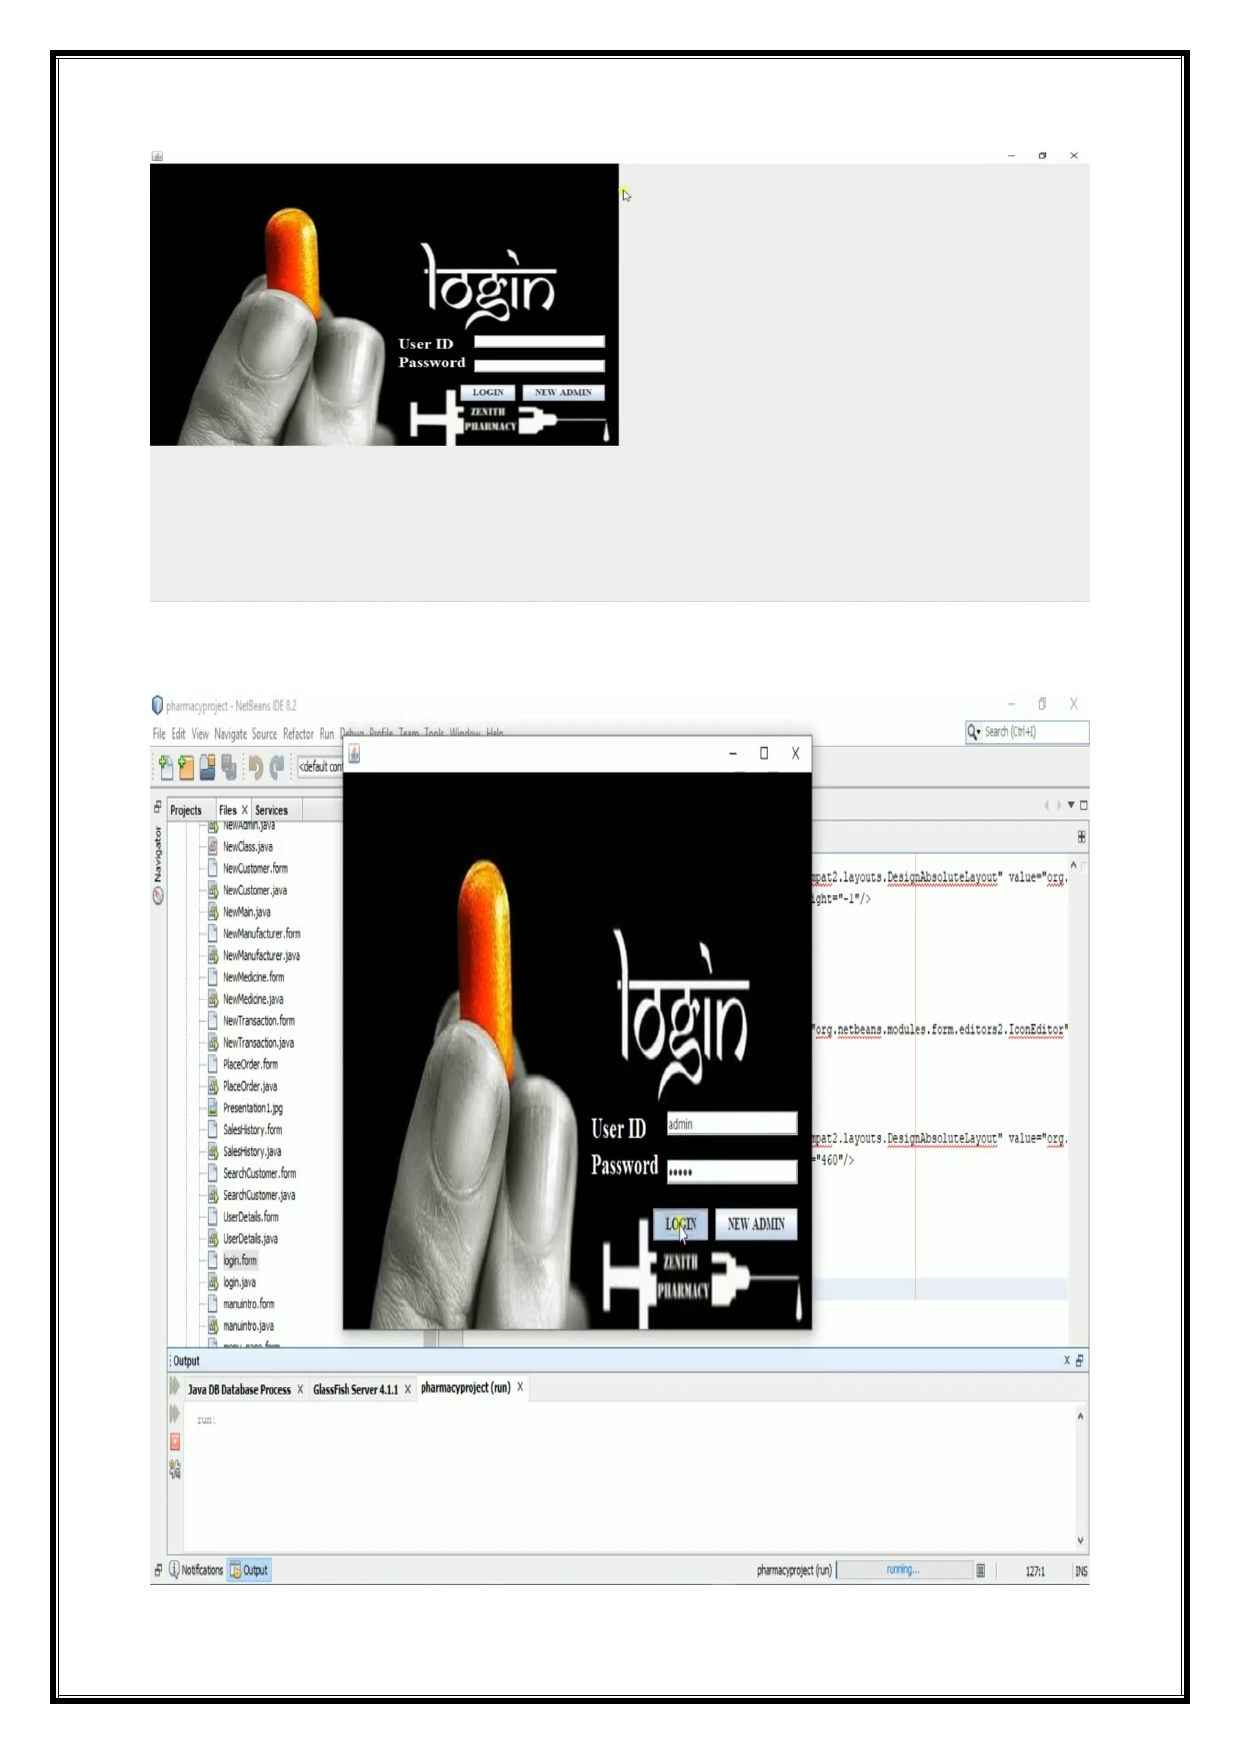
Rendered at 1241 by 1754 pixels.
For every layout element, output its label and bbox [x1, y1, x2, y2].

picture [150, 692, 1090, 1585]
picture [150, 150, 1091, 602]
